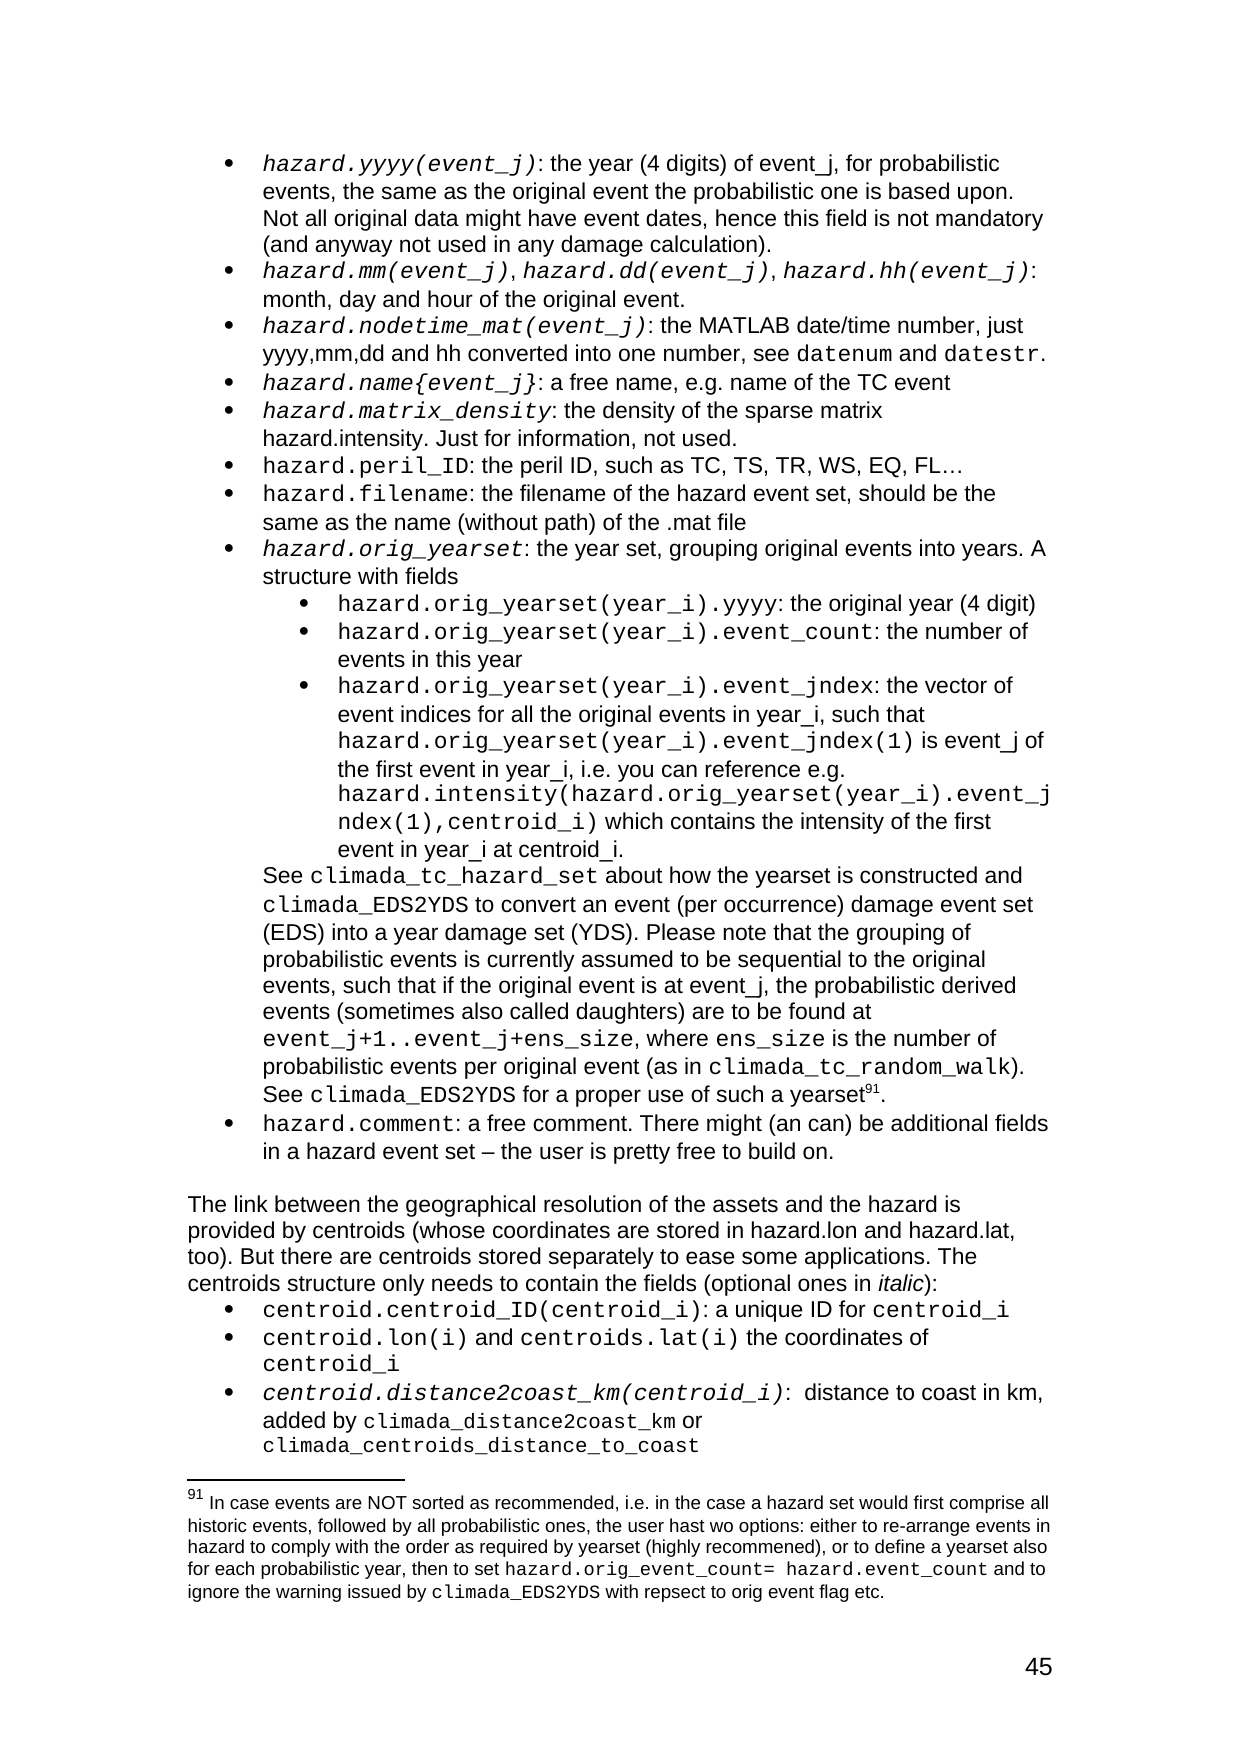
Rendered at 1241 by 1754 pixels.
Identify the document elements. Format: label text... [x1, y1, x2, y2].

list hazard.filename: the filename of the hazard event set, should be the same as the name (without path) of the .mat file [225, 480, 1053, 535]
list centroid.centroid_ID(centroid_i): a unique ID for centroid_i [225, 1296, 1053, 1324]
list centroid.lon(i) and centroids.lat(i) the coordinates of centroid_i [225, 1324, 1053, 1379]
list hazard.peril_ID: the peril ID, such as TC, TS, TR, WS, EQ, FL… [225, 452, 1053, 480]
list See climada_tc_hazard_set about how the yearset is constructed and climada_EDS2YDS to convert an event (per occurrence) damage event set (EDS) into a year damage set (YDS). Please note that the grouping of probabilistic events is currently assumed to be sequential to the original events, such that if the original event is at event_j, the probabilistic derived events (sometimes also called daughters) are to be found at event_j+1..event_j+ens_size, where ens_size is the number of probabilistic events per original event (as in climada_tc_random_walk). See climada_EDS2YDS for a proper use of such a yearset. [262, 862, 1053, 1109]
list hazard.name{event_j}: a free name, e.g. name of the TC event [225, 369, 1053, 397]
list hazard.comment: a free comment. There might (an can) be additional fields in a hazard event set – the user is pretty free to build on. [225, 1109, 1053, 1164]
list hazard.orig_yearset(year_i).yyyy: the original year (4 digit) [300, 589, 1053, 618]
list hazard.mm(event_j), hazard.dd(event_j), hazard.hh(event_j): month, day and hour of the original event. [225, 257, 1053, 312]
list hazard.orig_yearset(year_i).event_jndex: the vector of event indices for all the original events in year_i, such that hazard.orig_yearset(year_i).event_jndex(1) is event_j of the first event in year_i, i.e. you can reference e.g. hazard.intensity(hazard.orig_yearset(year_i).event_jndex(1),centroid_i) which contains the intensity of the first event in year_i at centroid_i. [300, 672, 1053, 862]
list hazard.nodetime_mat(event_j): the MATLAB date/time number, just yyyy,mm,dd and hh converted into one number, see datenum and datestr. [225, 312, 1053, 369]
list centroid.distance2coast_km(centroid_i): distance to coast in km, added by climada_distance2coast_km or climada_centroids_distance_to_coast [225, 1379, 1053, 1458]
list hazard.yyyy(event_j): the year (4 digits) of event_j, for probabilistic events, the same as the original event the probabilistic one is based upon. Not all original data might have event dates, hence this field is not mandatory (and anyway not used in any damage calculation). [225, 150, 1053, 257]
list hazard.orig_yearset(year_i).event_count: the number of events in this year [300, 618, 1053, 672]
list hazard.orig_yearset: the year set, grouping original events into years. A structure with fields [225, 535, 1053, 589]
list hazard.matrix_density: the density of the sparse matrix hazard.intensity. Just for information, not used. [225, 397, 1053, 452]
text The link between the geographical resolution of the assets and the hazard is provided by centroids (whose coordinates are stored in hazard.lon and hazard.lat, too). But there are centroids stored separately to ease some applications. The centroids structure only needs to contain the fields (optional ones in italic): [187, 1191, 1053, 1296]
